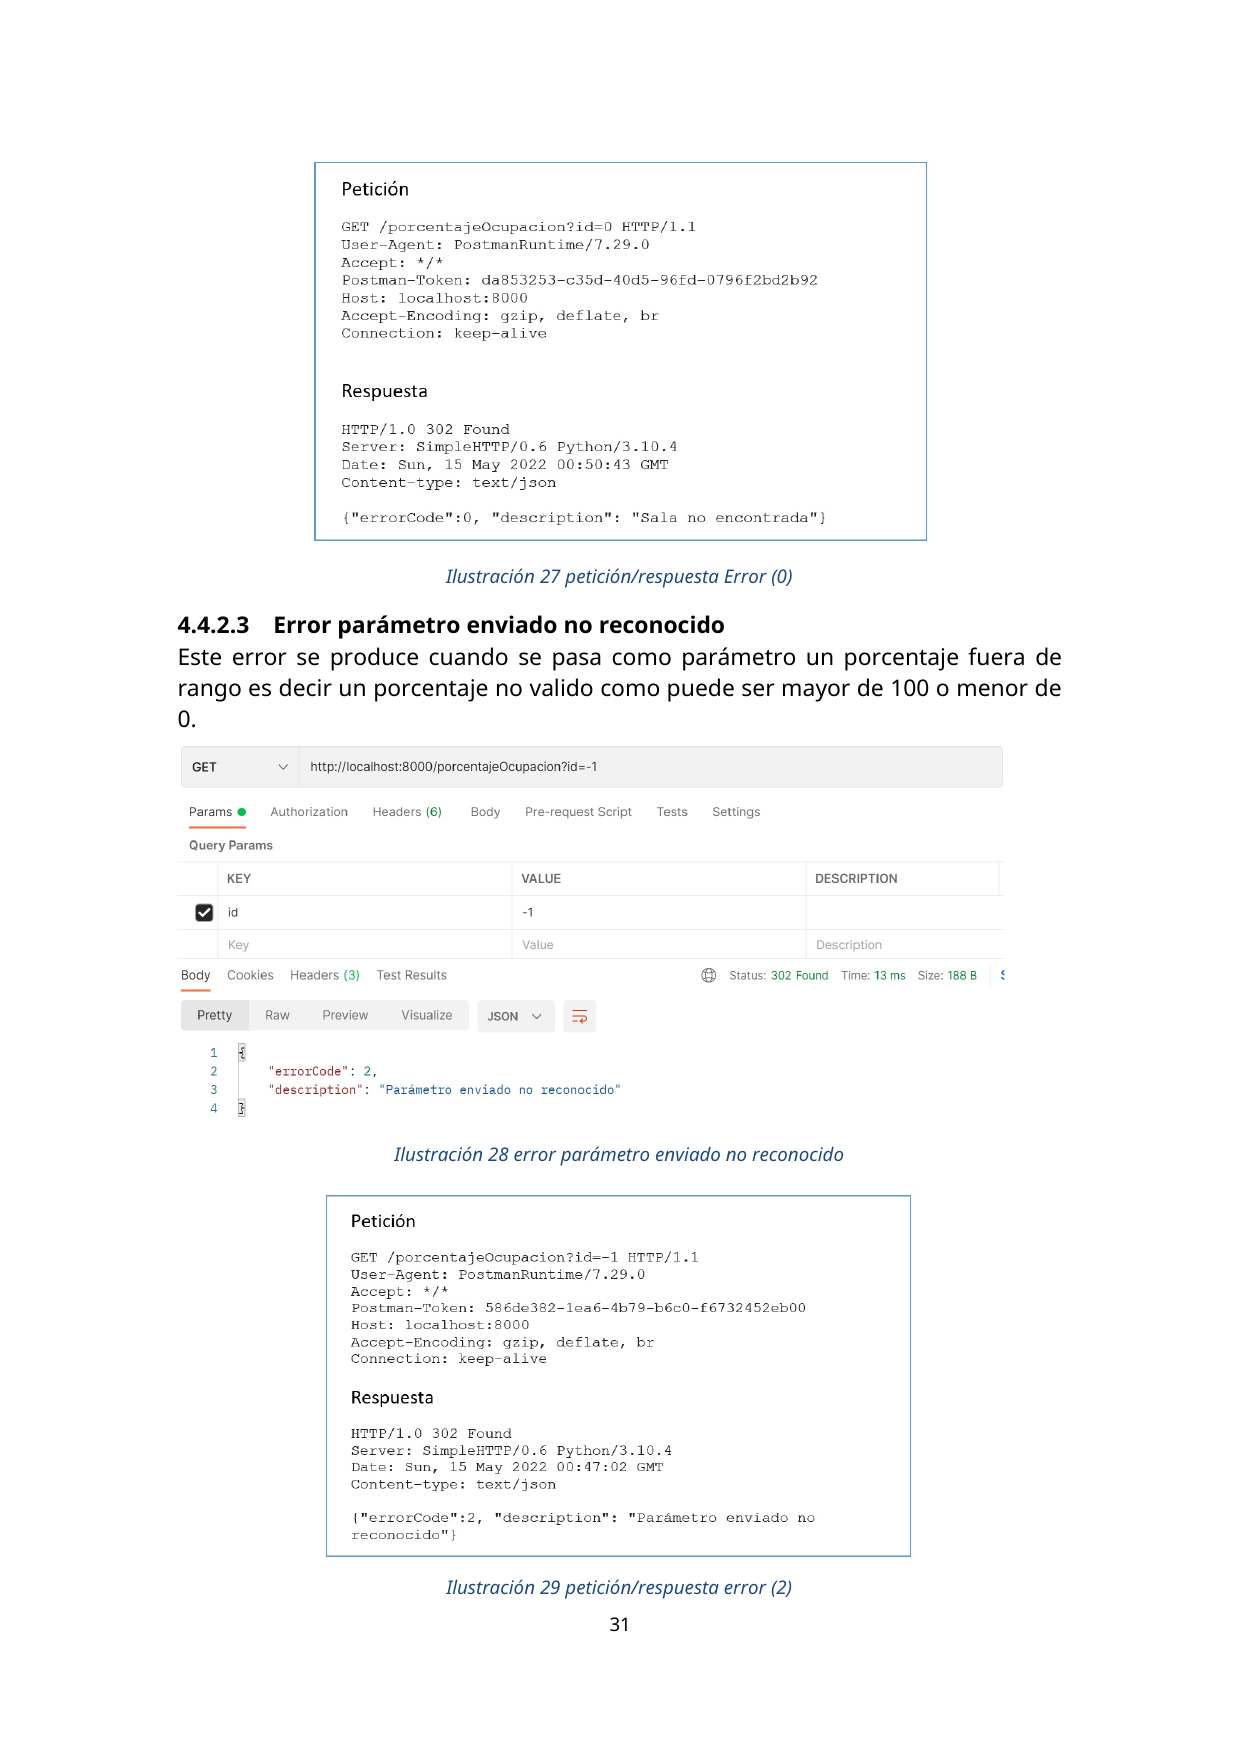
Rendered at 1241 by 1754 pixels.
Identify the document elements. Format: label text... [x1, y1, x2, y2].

picture [302, 148, 938, 551]
text Este error se produce cuando se pasa como parámetro un porcentaje fuera de rango es decir un porcentaje no valido como puede ser mayor de 100 o menor de 0. [177, 641, 1063, 734]
subtitle Error parámetro enviado no reconocido [177, 609, 1063, 641]
text Ilustración 28 error parámetro enviado no reconocido [177, 1141, 1063, 1167]
picture [322, 1187, 918, 1563]
text Ilustración 29 petición/respuesta error (2) [177, 1575, 1063, 1600]
picture [177, 746, 1005, 1129]
text Ilustración 27 petición/respuesta Error (0) [177, 563, 1063, 588]
